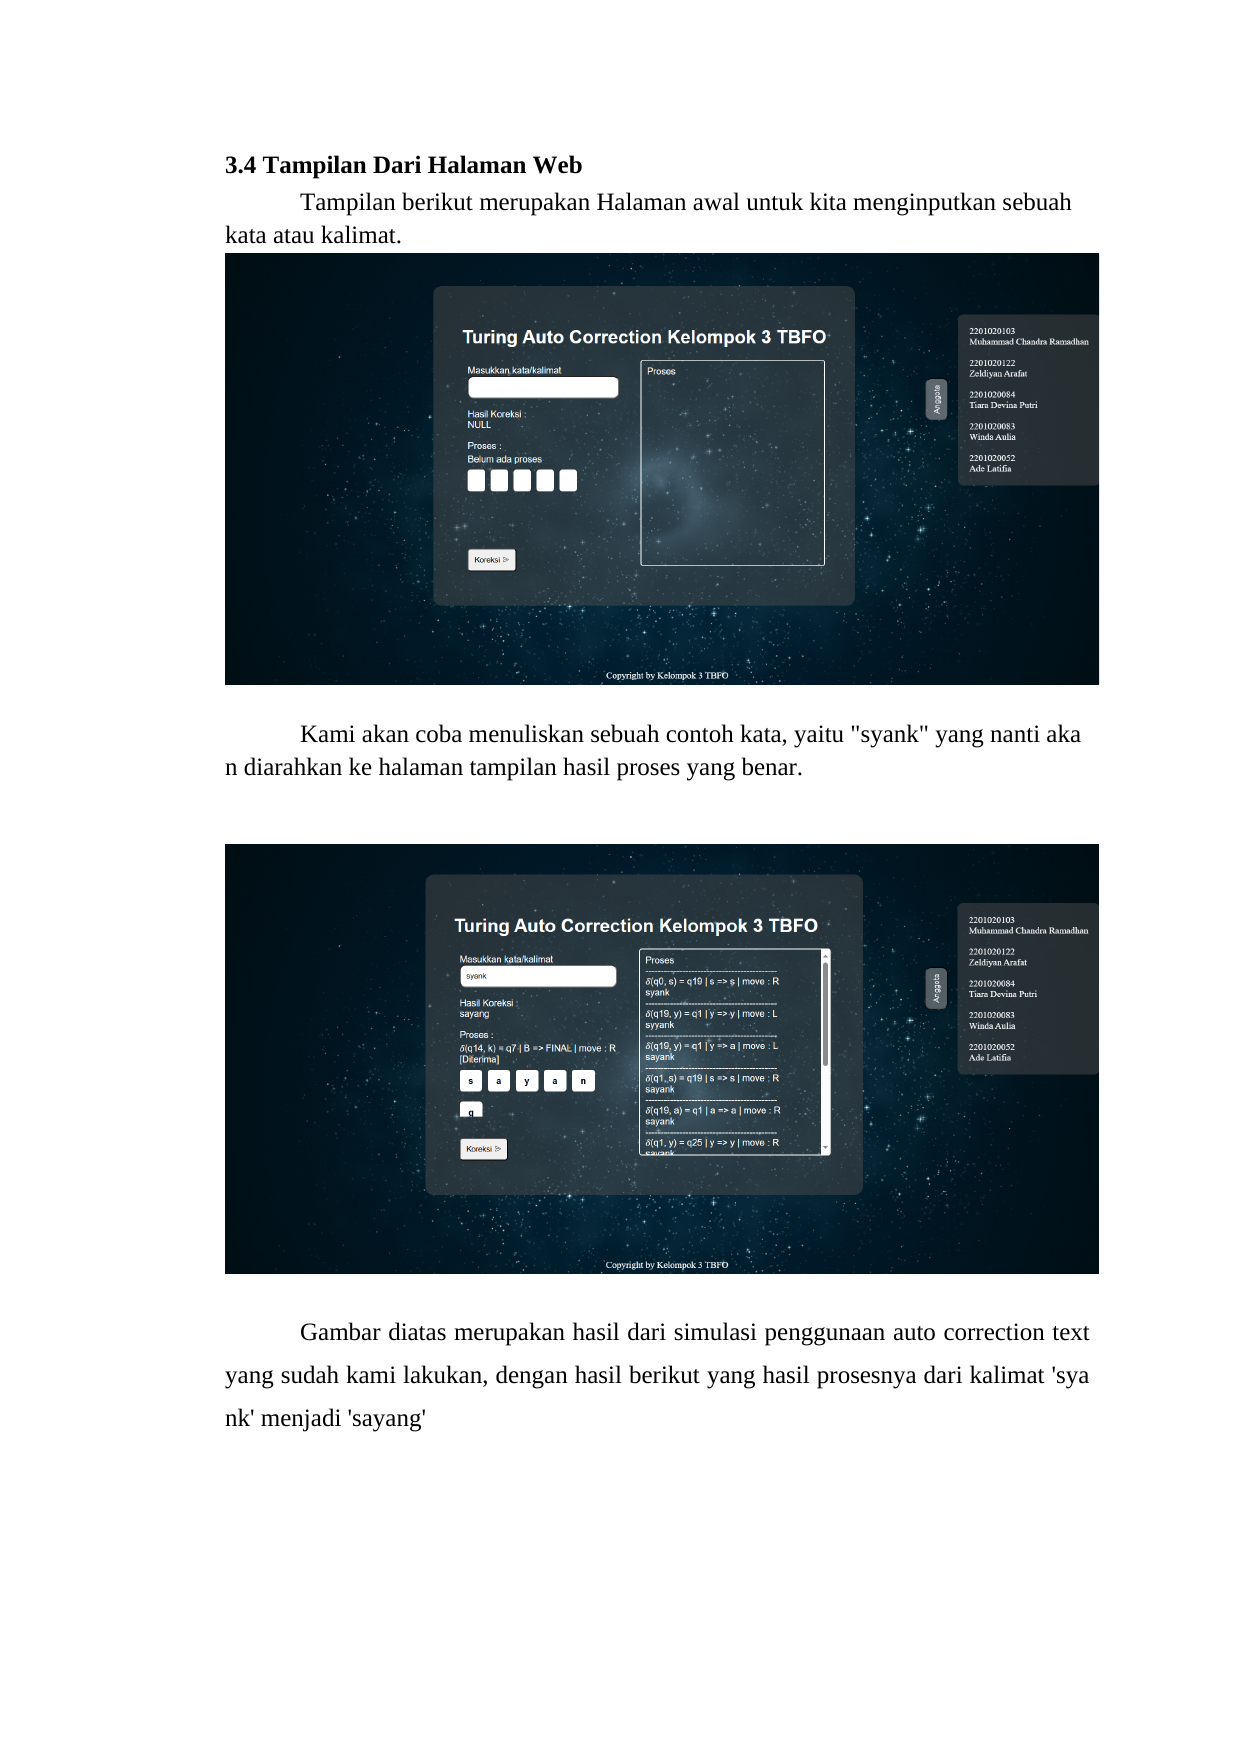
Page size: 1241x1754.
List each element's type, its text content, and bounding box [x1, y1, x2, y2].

subtitle 3.4 Tampilan Dari Halaman Web [150, 150, 1090, 179]
picture [225, 253, 1100, 685]
text Gambar diatas merupakan hasil dari simulasi penggunaan auto correction text yang sudah kami lakukan, dengan hasil berikut yang hasil prosesnya dari kalimat 'syank' menjadi 'sayang' [225, 1317, 1090, 1432]
text Kami akan coba menuliskan sebuah contoh kata, yaitu "syank" yang nanti akan diarahkan ke halaman tampilan hasil proses yang benar. [225, 719, 1090, 780]
picture [225, 844, 1099, 1274]
text Tampilan berikut merupakan Halaman awal untuk kita menginputkan sebuah kata atau kalimat. [225, 187, 1090, 249]
